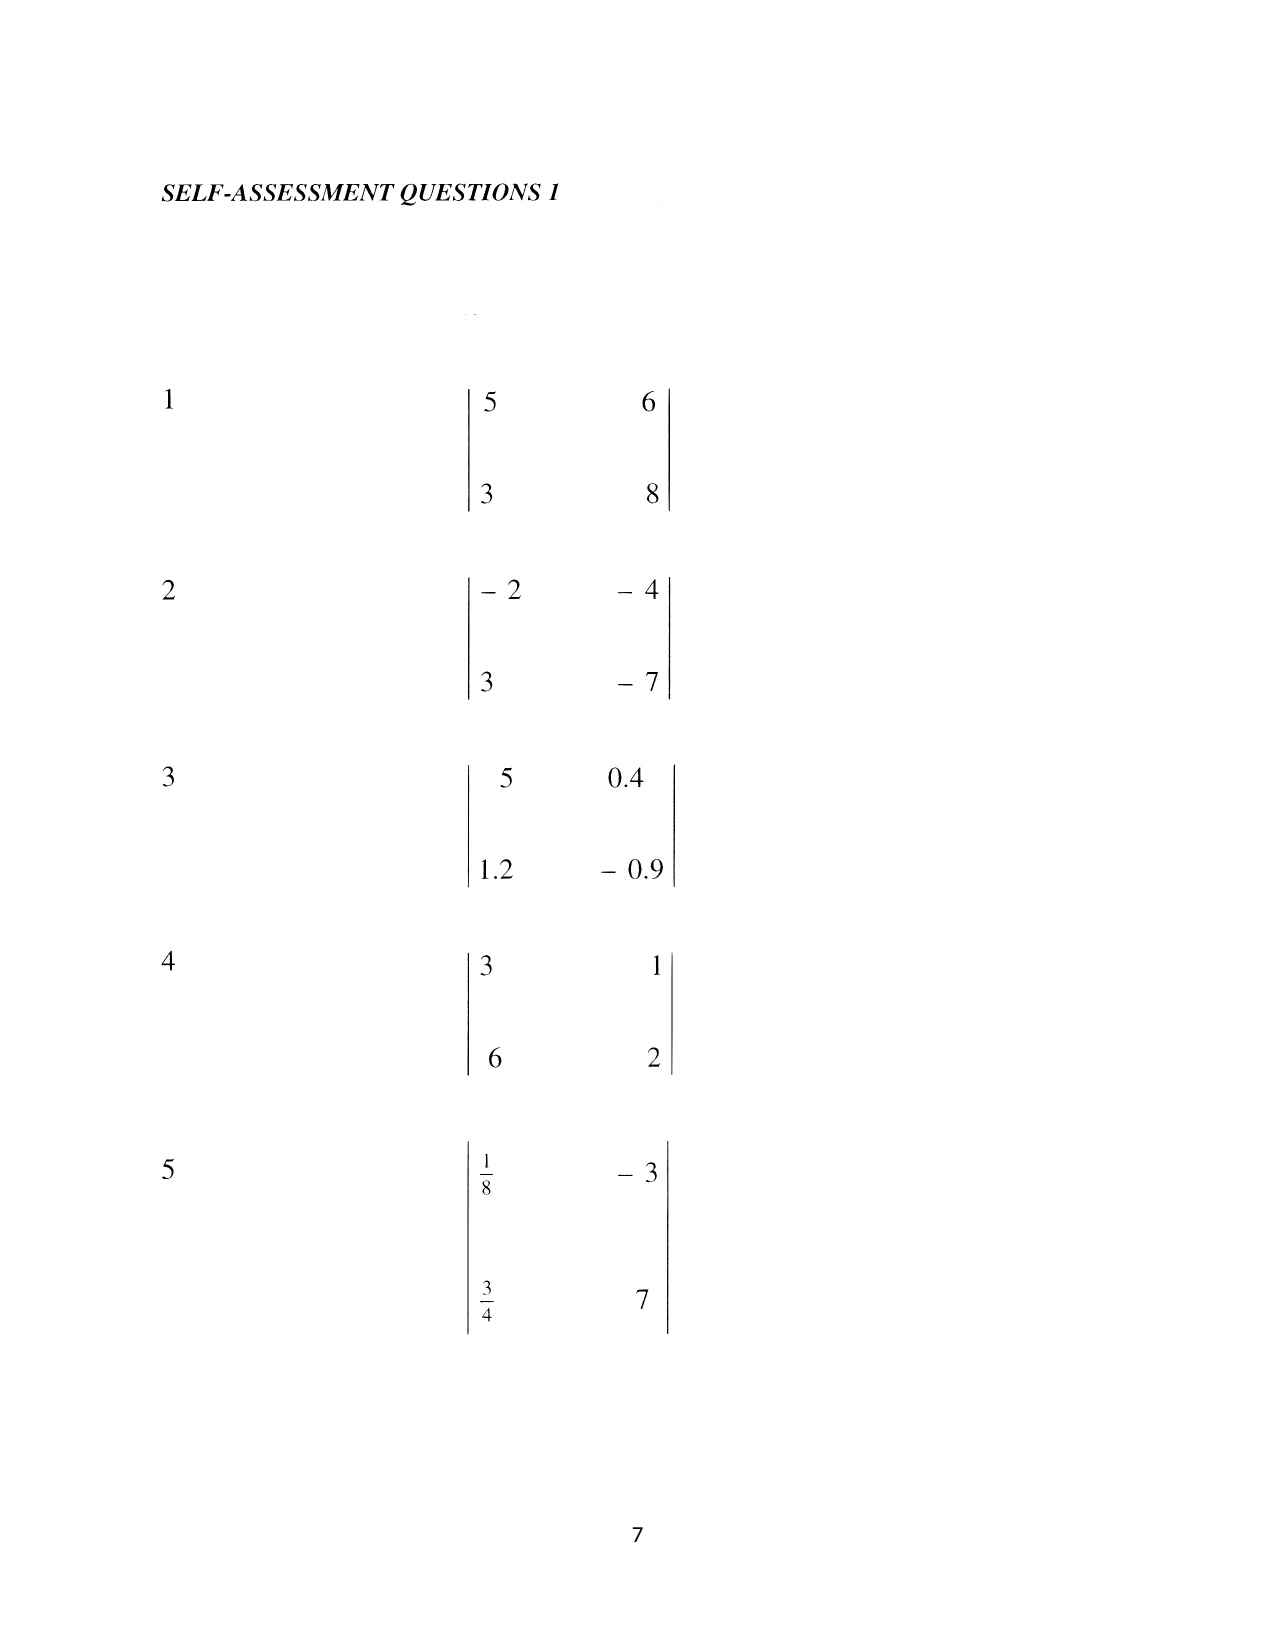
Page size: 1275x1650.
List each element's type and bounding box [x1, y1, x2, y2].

picture [150, 150, 813, 1421]
